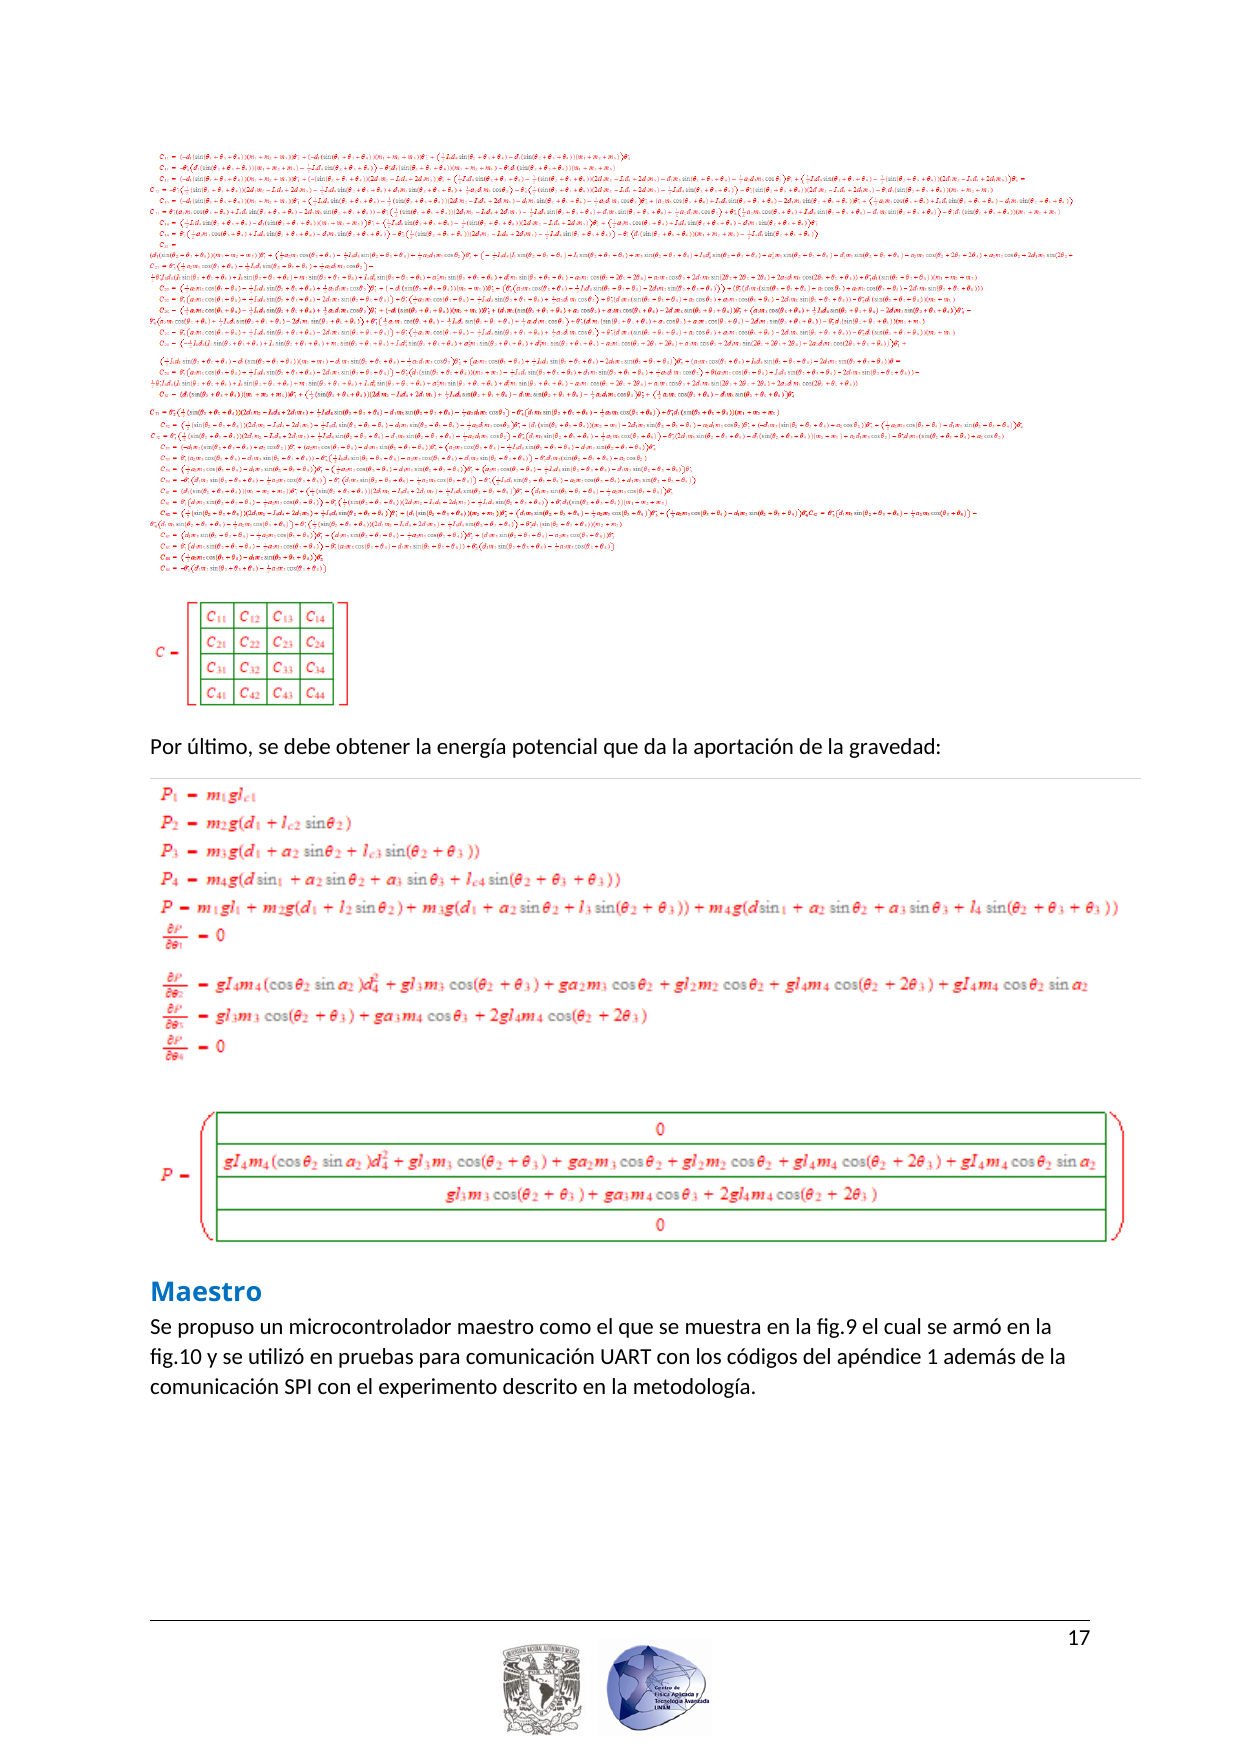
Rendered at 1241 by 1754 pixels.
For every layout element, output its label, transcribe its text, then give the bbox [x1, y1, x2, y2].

subtitle Maestro [150, 1272, 1090, 1309]
picture [150, 592, 359, 714]
picture [489, 1637, 713, 1736]
picture [150, 420, 1024, 574]
picture [150, 778, 1142, 1254]
picture [150, 150, 1073, 418]
text Por último, se debe obtener la energía potencial que da la aportación de la gravedad: [150, 732, 1090, 760]
text Se propuso un microcontrolador maestro como el que se muestra en la fig.9 el cual se armó en la fig.10 y se utilizó en pruebas para comunicación UART con los códigos del apéndice 1 además de la comunicación SPI con el experimento descrito en la metodología. [150, 1312, 1090, 1400]
